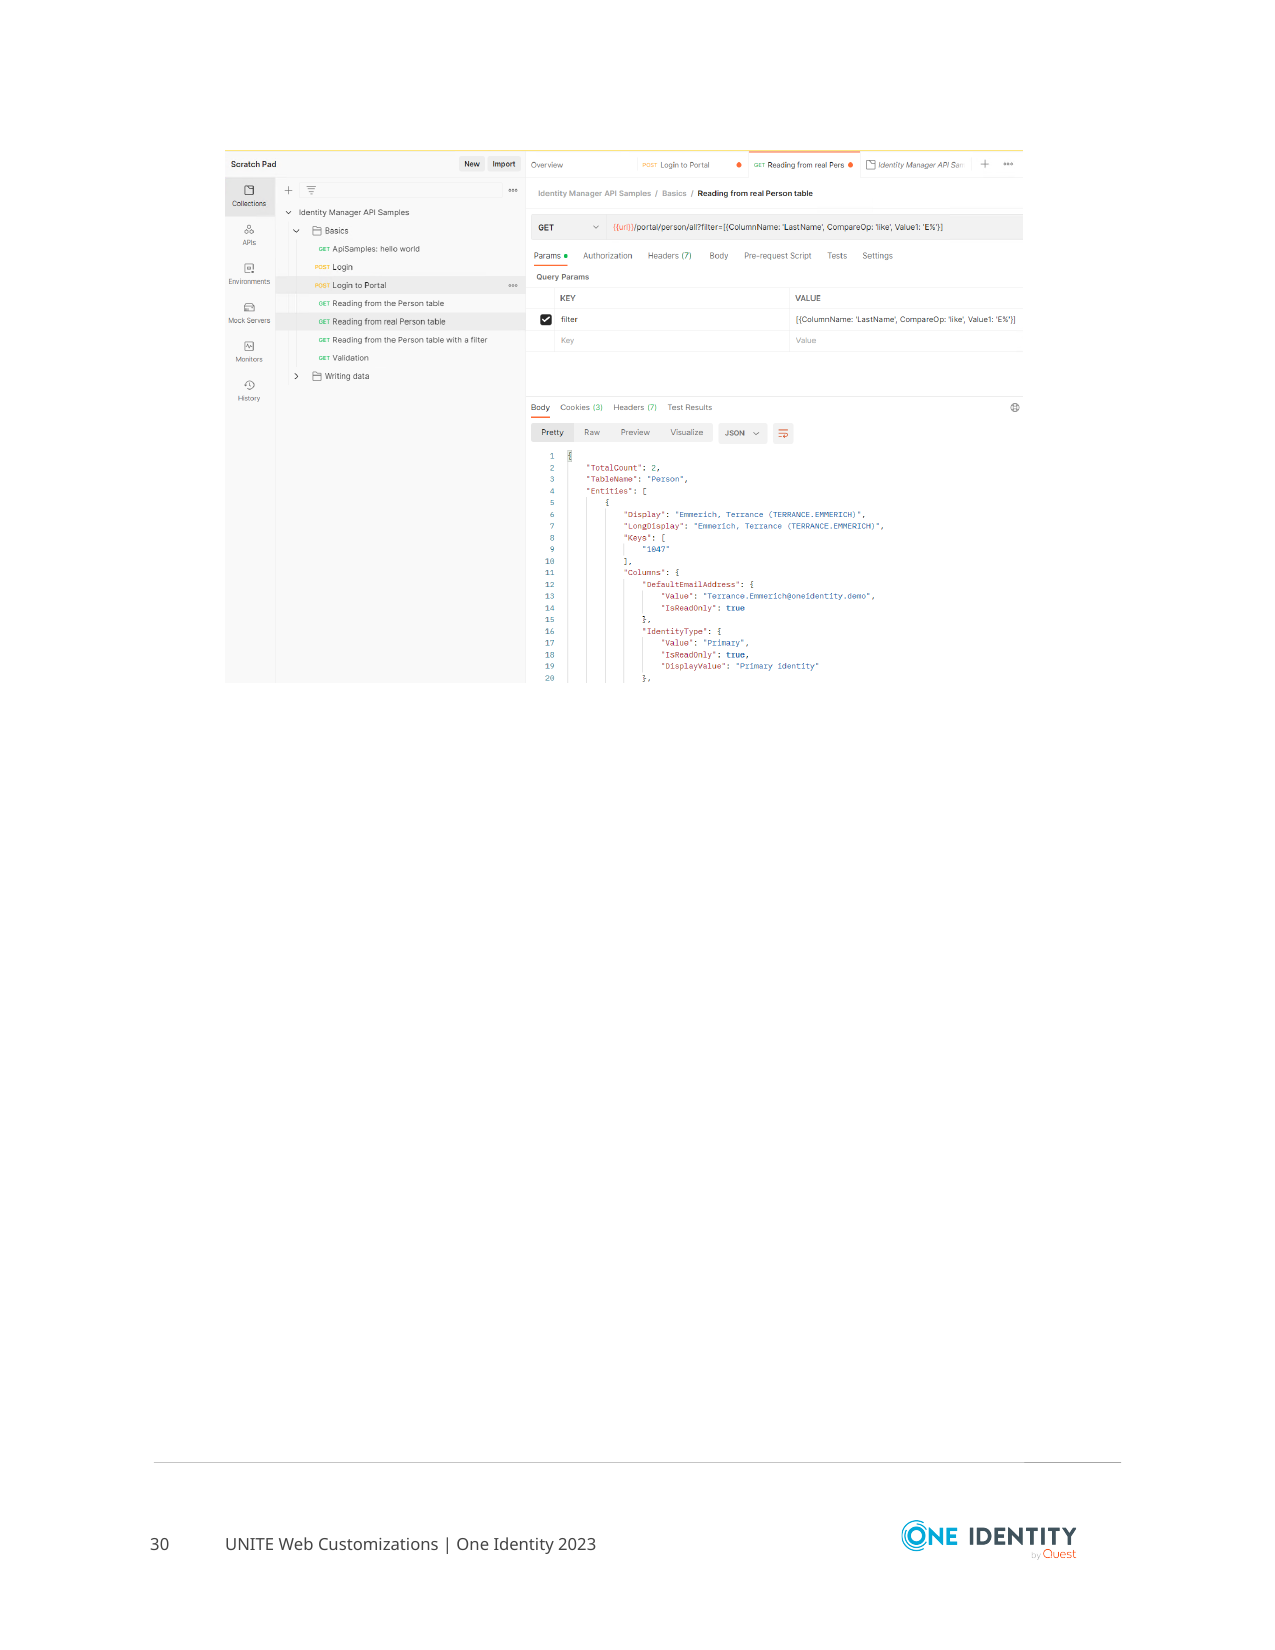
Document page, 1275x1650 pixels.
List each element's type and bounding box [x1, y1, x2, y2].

picture [912, 1531, 921, 1541]
picture [901, 1520, 910, 1529]
picture [901, 1520, 1077, 1560]
picture [225, 150, 1023, 683]
picture [905, 1522, 918, 1531]
